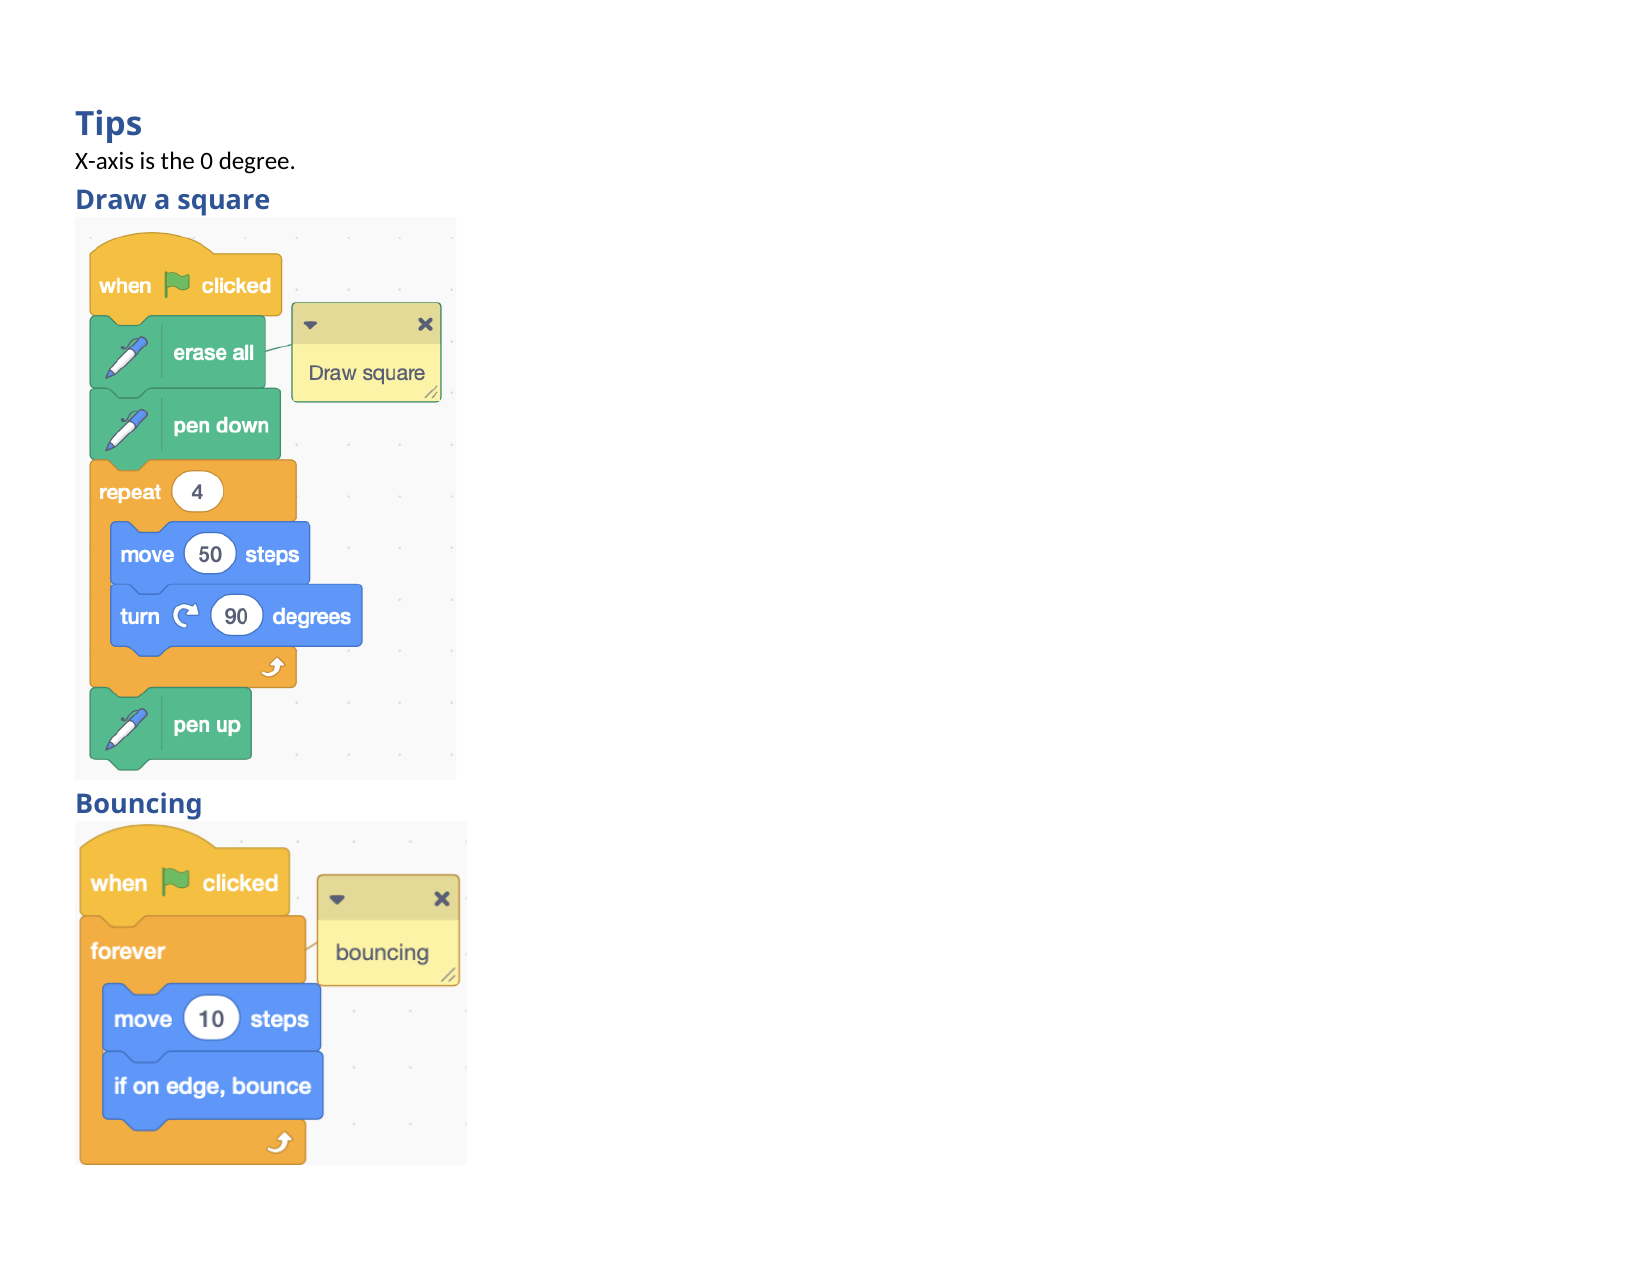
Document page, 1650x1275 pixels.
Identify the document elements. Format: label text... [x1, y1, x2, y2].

picture [75, 821, 467, 1165]
subtitle Tips [75, 100, 1575, 145]
text X-axis is the 0 degree. [75, 145, 1575, 176]
subtitle Bouncing [75, 784, 1575, 821]
subtitle Draw a square [75, 180, 1575, 217]
picture [75, 217, 457, 780]
